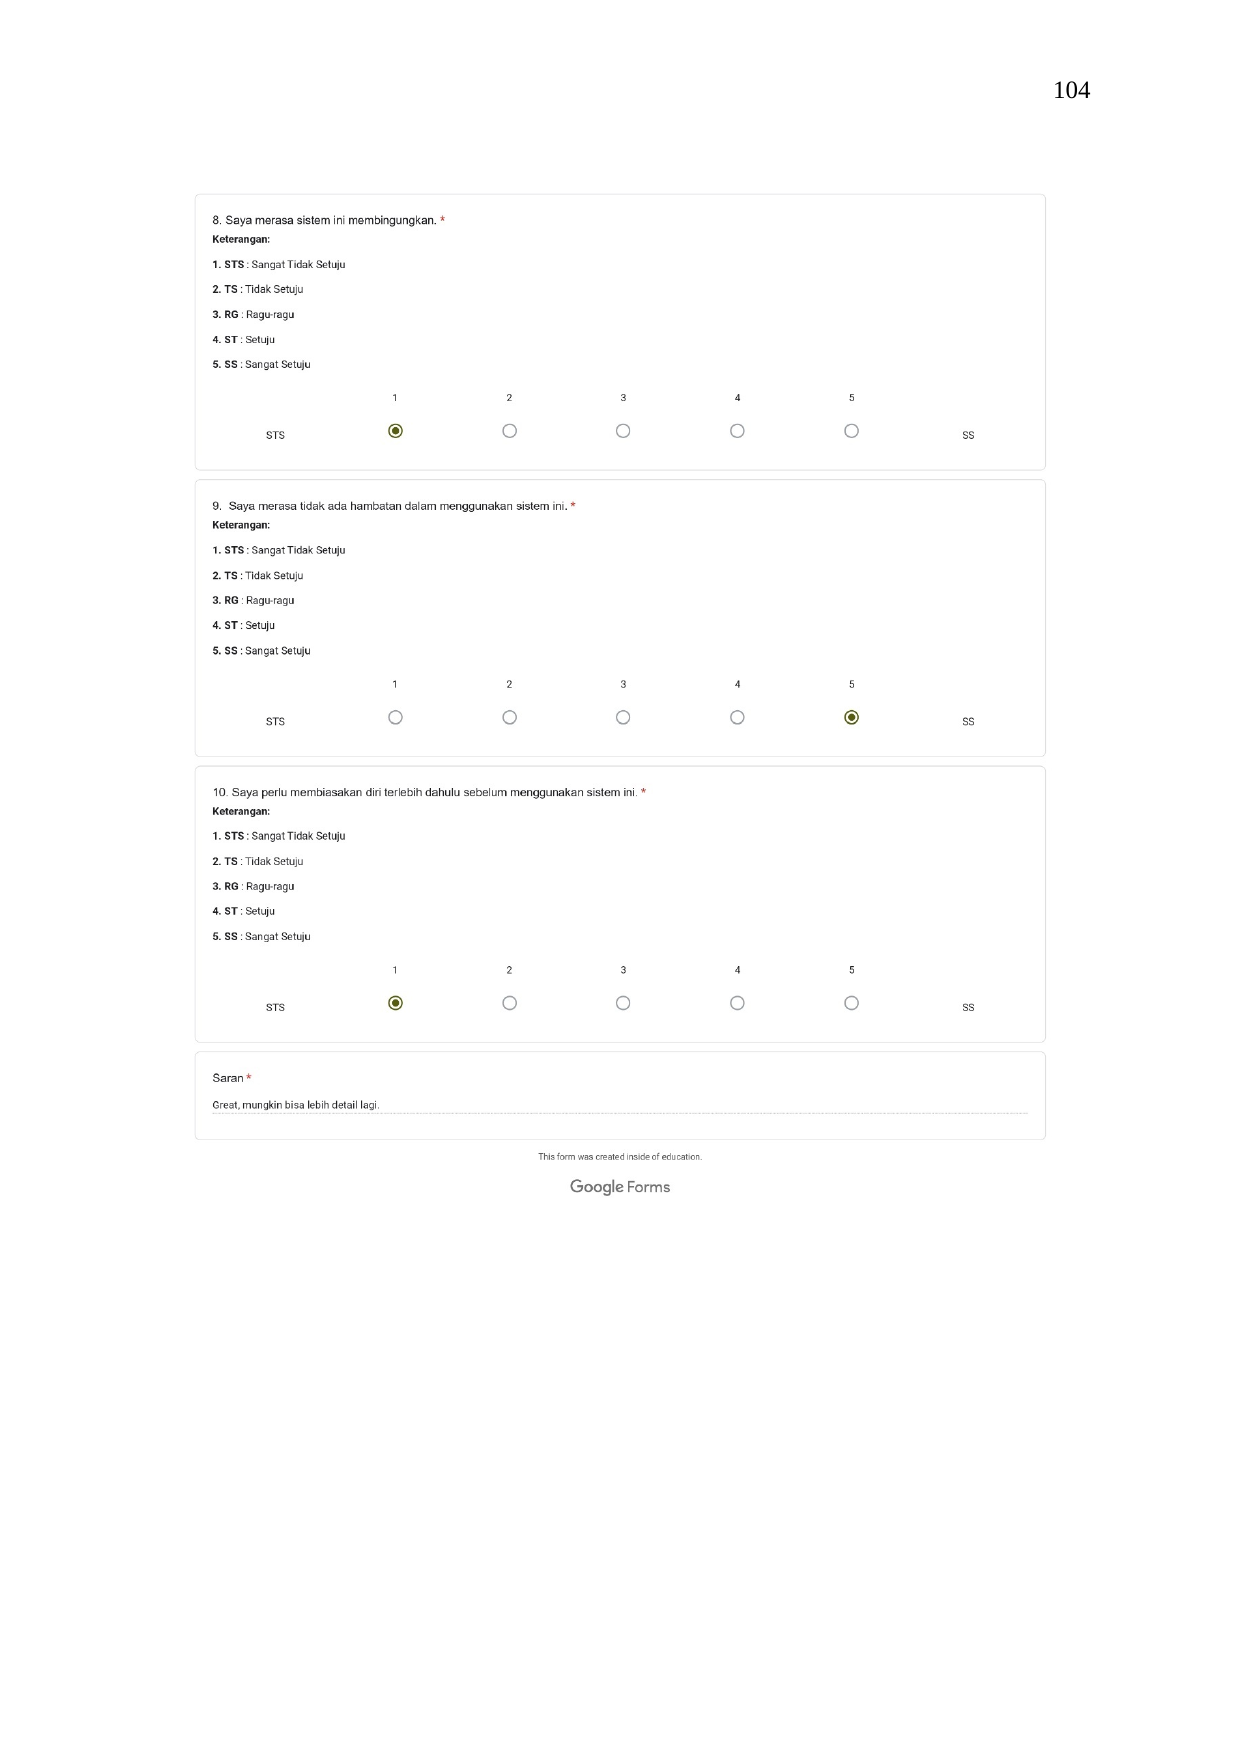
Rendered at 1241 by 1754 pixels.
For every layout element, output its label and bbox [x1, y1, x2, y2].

picture [150, 150, 1090, 1480]
